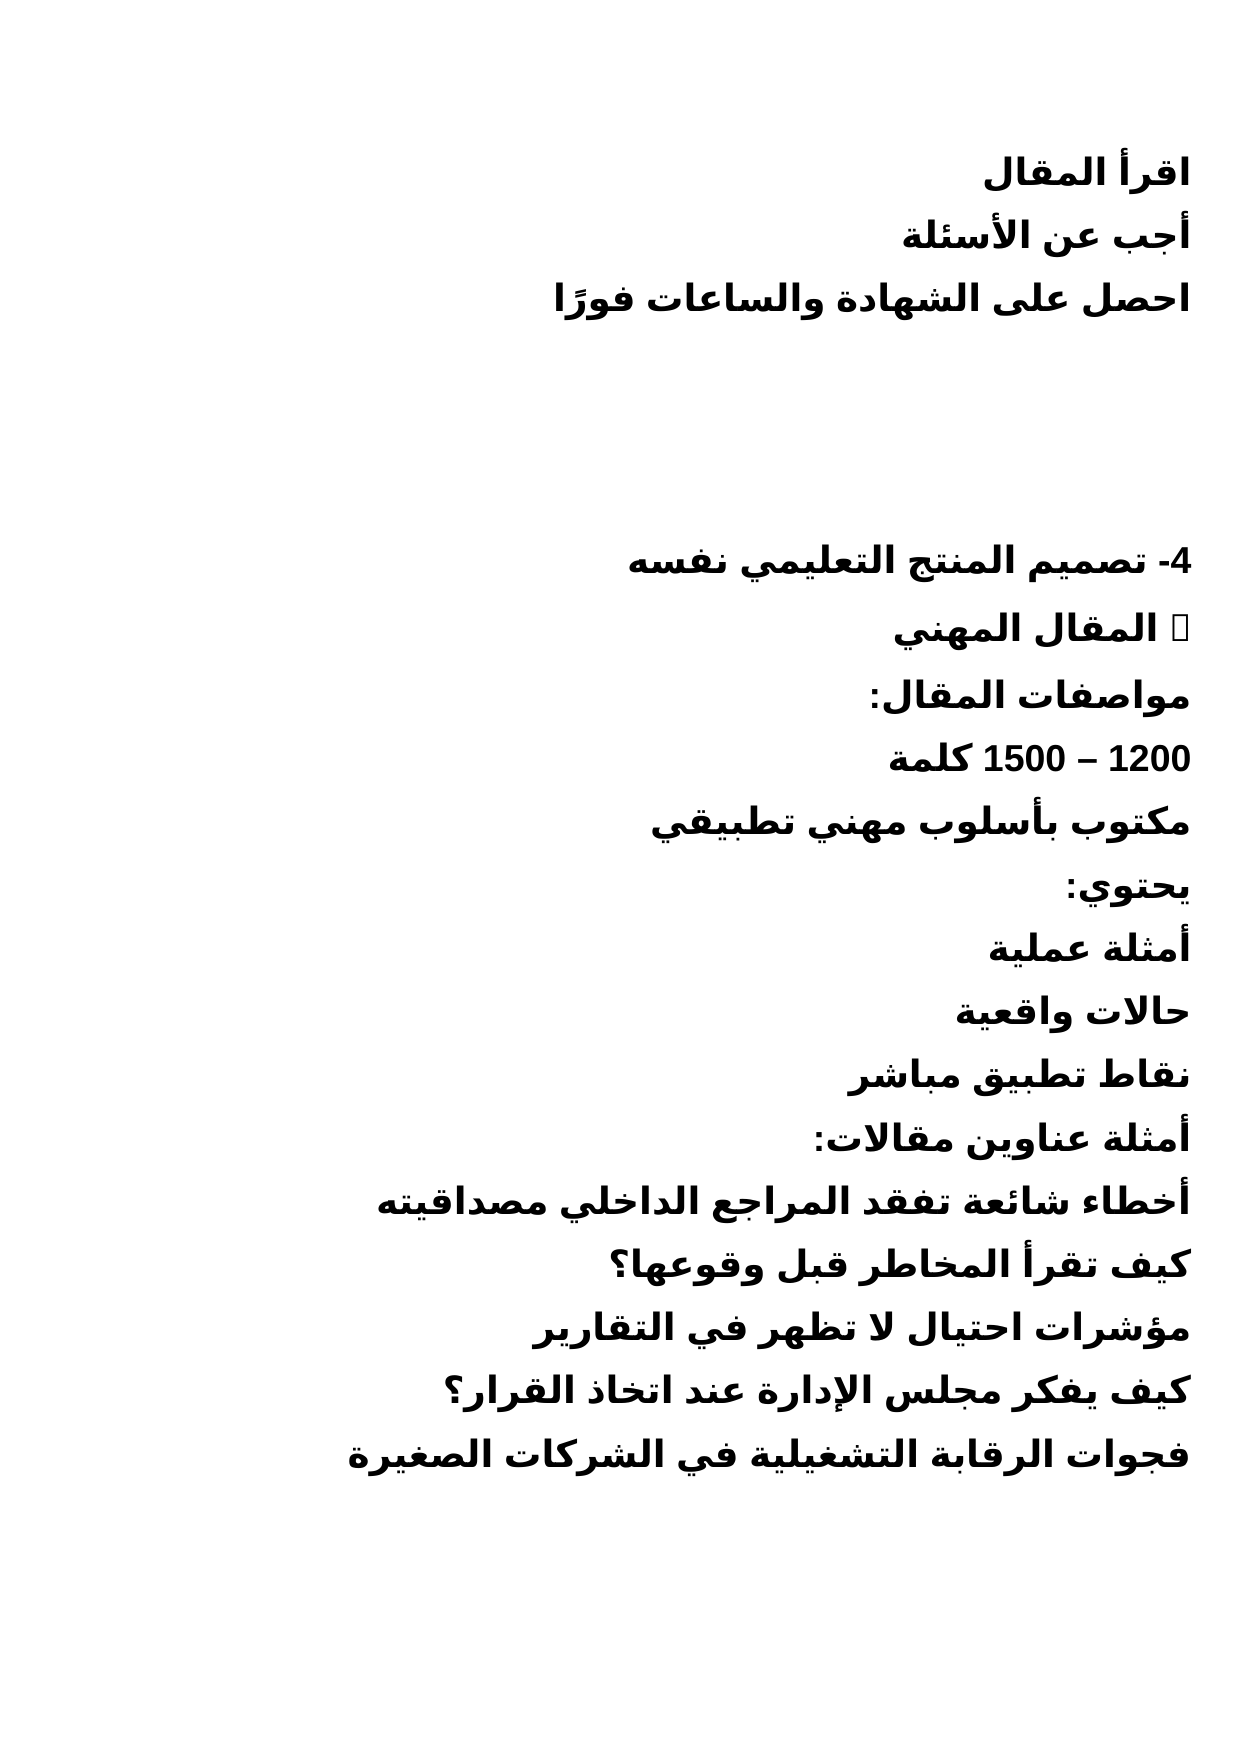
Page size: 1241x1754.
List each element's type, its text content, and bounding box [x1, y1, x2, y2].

text حالات واقعية [99, 989, 1192, 1032]
text نقاط تطبيق مباشر [99, 1052, 1192, 1096]
text أجب عن الأسئلة [99, 213, 1192, 256]
text كيف يفكر مجلس الإدارة عند اتخاذ القرار؟ [99, 1369, 1192, 1412]
text احصل على الشهادة والساعات فورًا [99, 276, 1192, 319]
text اقرأ المقال [99, 150, 1192, 193]
text مؤشرات احتيال لا تظهر في التقارير [99, 1305, 1192, 1348]
text 1200 – 1500 كلمة [99, 736, 1192, 779]
text أمثلة عملية [99, 926, 1192, 969]
text أمثلة عناوين مقالات: [99, 1116, 1192, 1159]
text كيف تقرأ المخاطر قبل وقوعها؟ [99, 1242, 1192, 1285]
text مكتوب بأسلوب مهني تطبيقي [99, 799, 1192, 843]
text 4- تصميم المنتج التعليمي نفسه [99, 538, 1192, 581]
text مواصفات المقال: [99, 673, 1192, 716]
text 📘 المقال المهني [99, 601, 1192, 652]
text فجوات الرقابة التشغيلية في الشركات الصغيرة [99, 1432, 1192, 1475]
text أخطاء شائعة تفقد المراجع الداخلي مصداقيته [99, 1179, 1192, 1222]
text يحتوي: [99, 863, 1192, 906]
